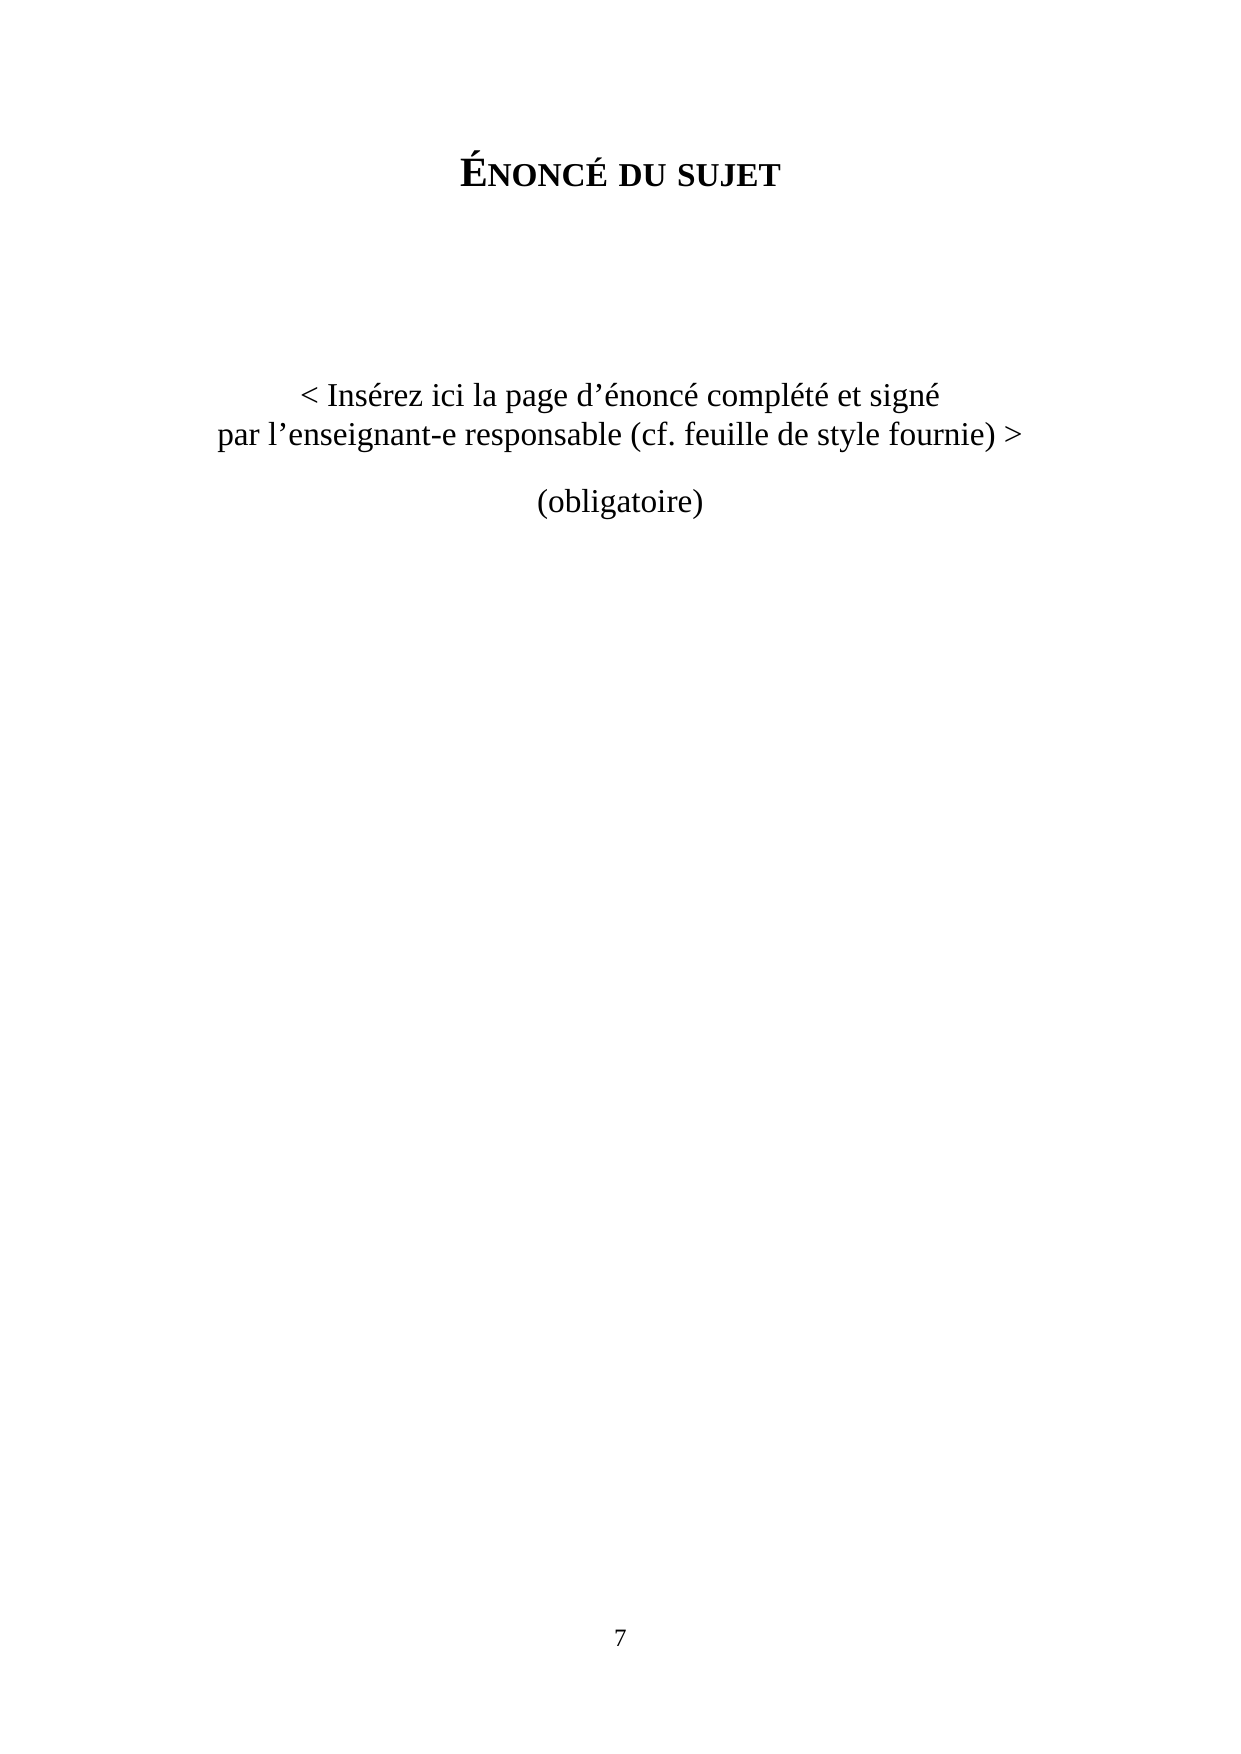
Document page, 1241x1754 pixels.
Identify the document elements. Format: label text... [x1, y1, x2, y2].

text par l’enseignant-e responsable (cf. feuille de style fournie) > [148, 414, 1093, 452]
title Énoncé du sujet [148, 148, 1093, 196]
text (obligatoire) [148, 481, 1093, 519]
text < Insérez ici la page d’énoncé complété et signé [148, 376, 1093, 414]
